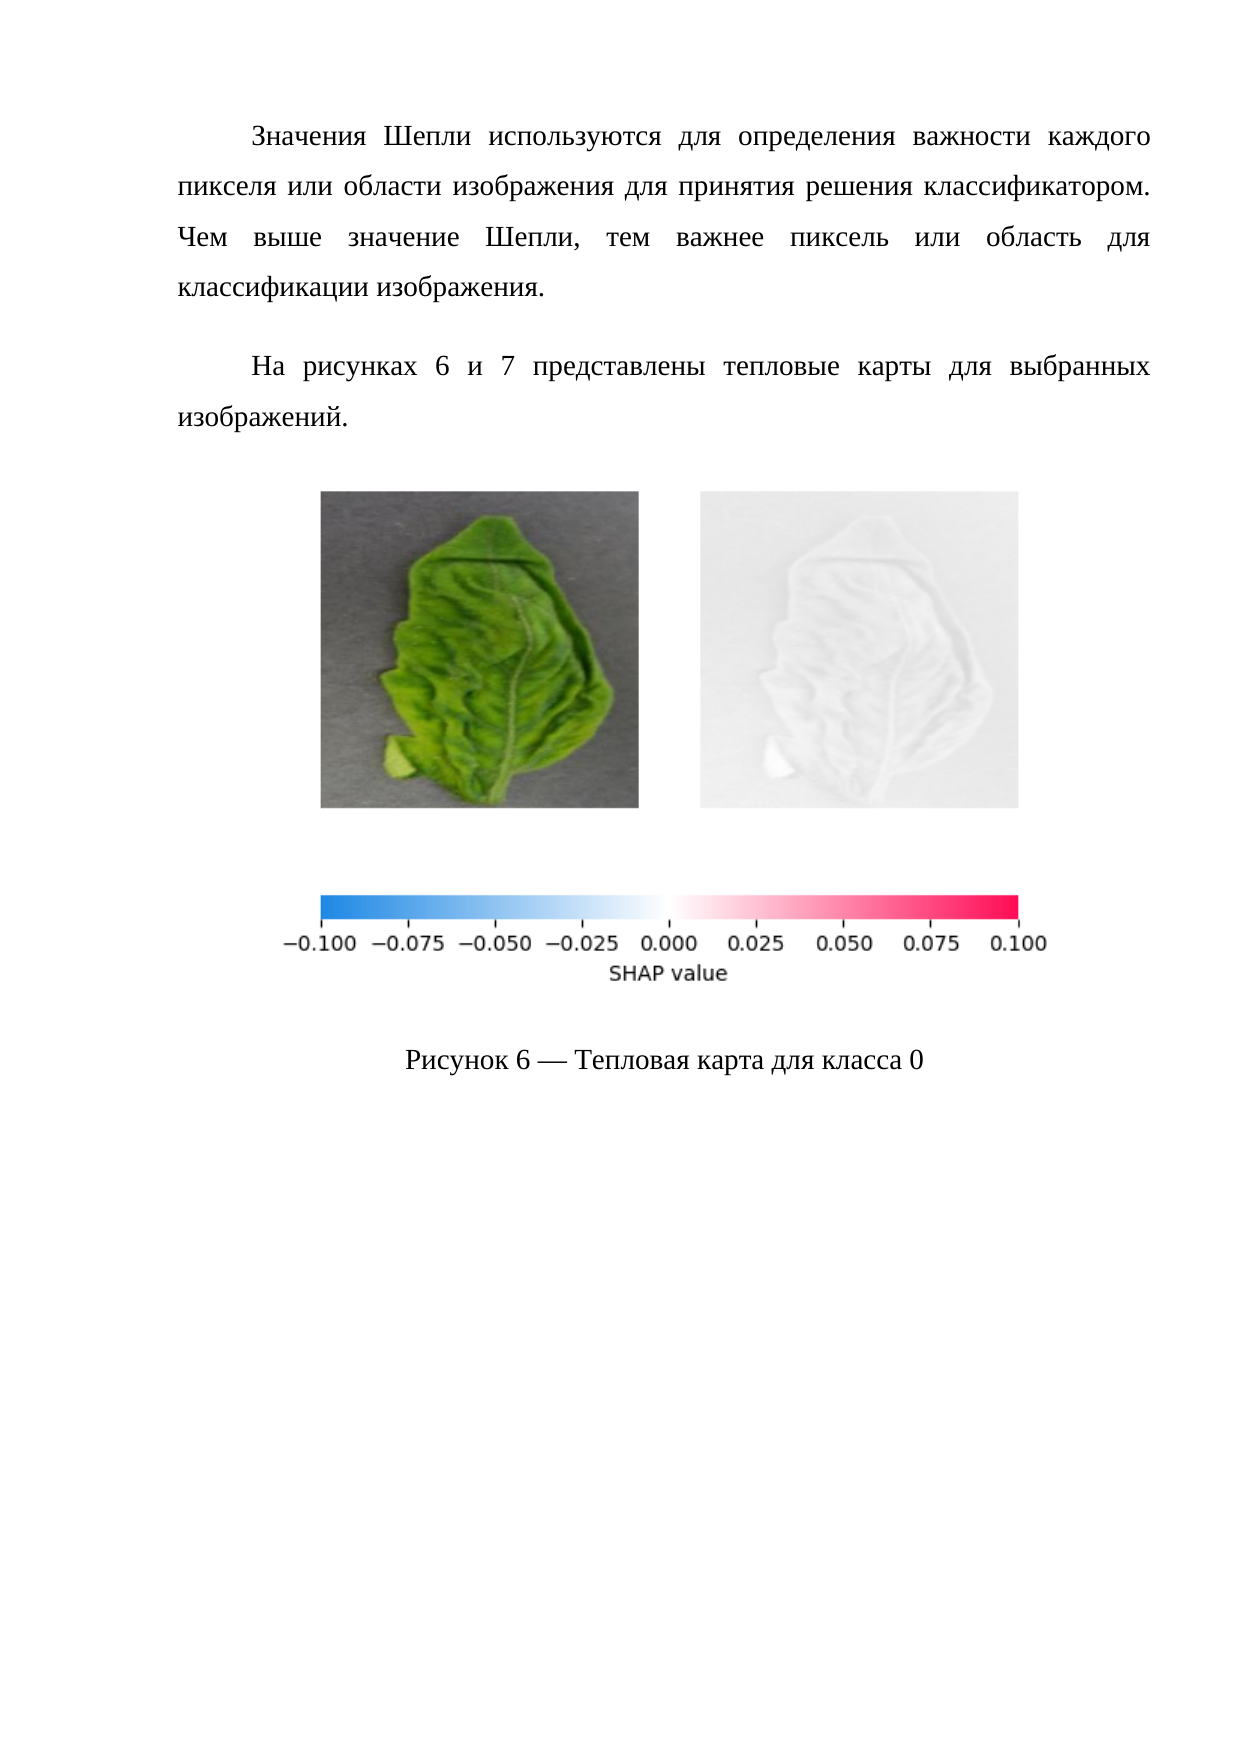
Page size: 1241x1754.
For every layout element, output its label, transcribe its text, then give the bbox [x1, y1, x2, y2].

picture [267, 478, 1062, 999]
text Рисунок 6 — Тепловая карта для класса 0 [177, 1042, 1152, 1076]
text Значения Шепли используются для определения важности каждого пикселя или области изображения для принятия решения классификатором. Чем выше значение Шепли, тем важнее пиксель или область для классификации изображения. [177, 118, 1152, 303]
text На рисунках 6 и 7 представлены тепловые карты для выбранных изображений. [177, 348, 1152, 432]
